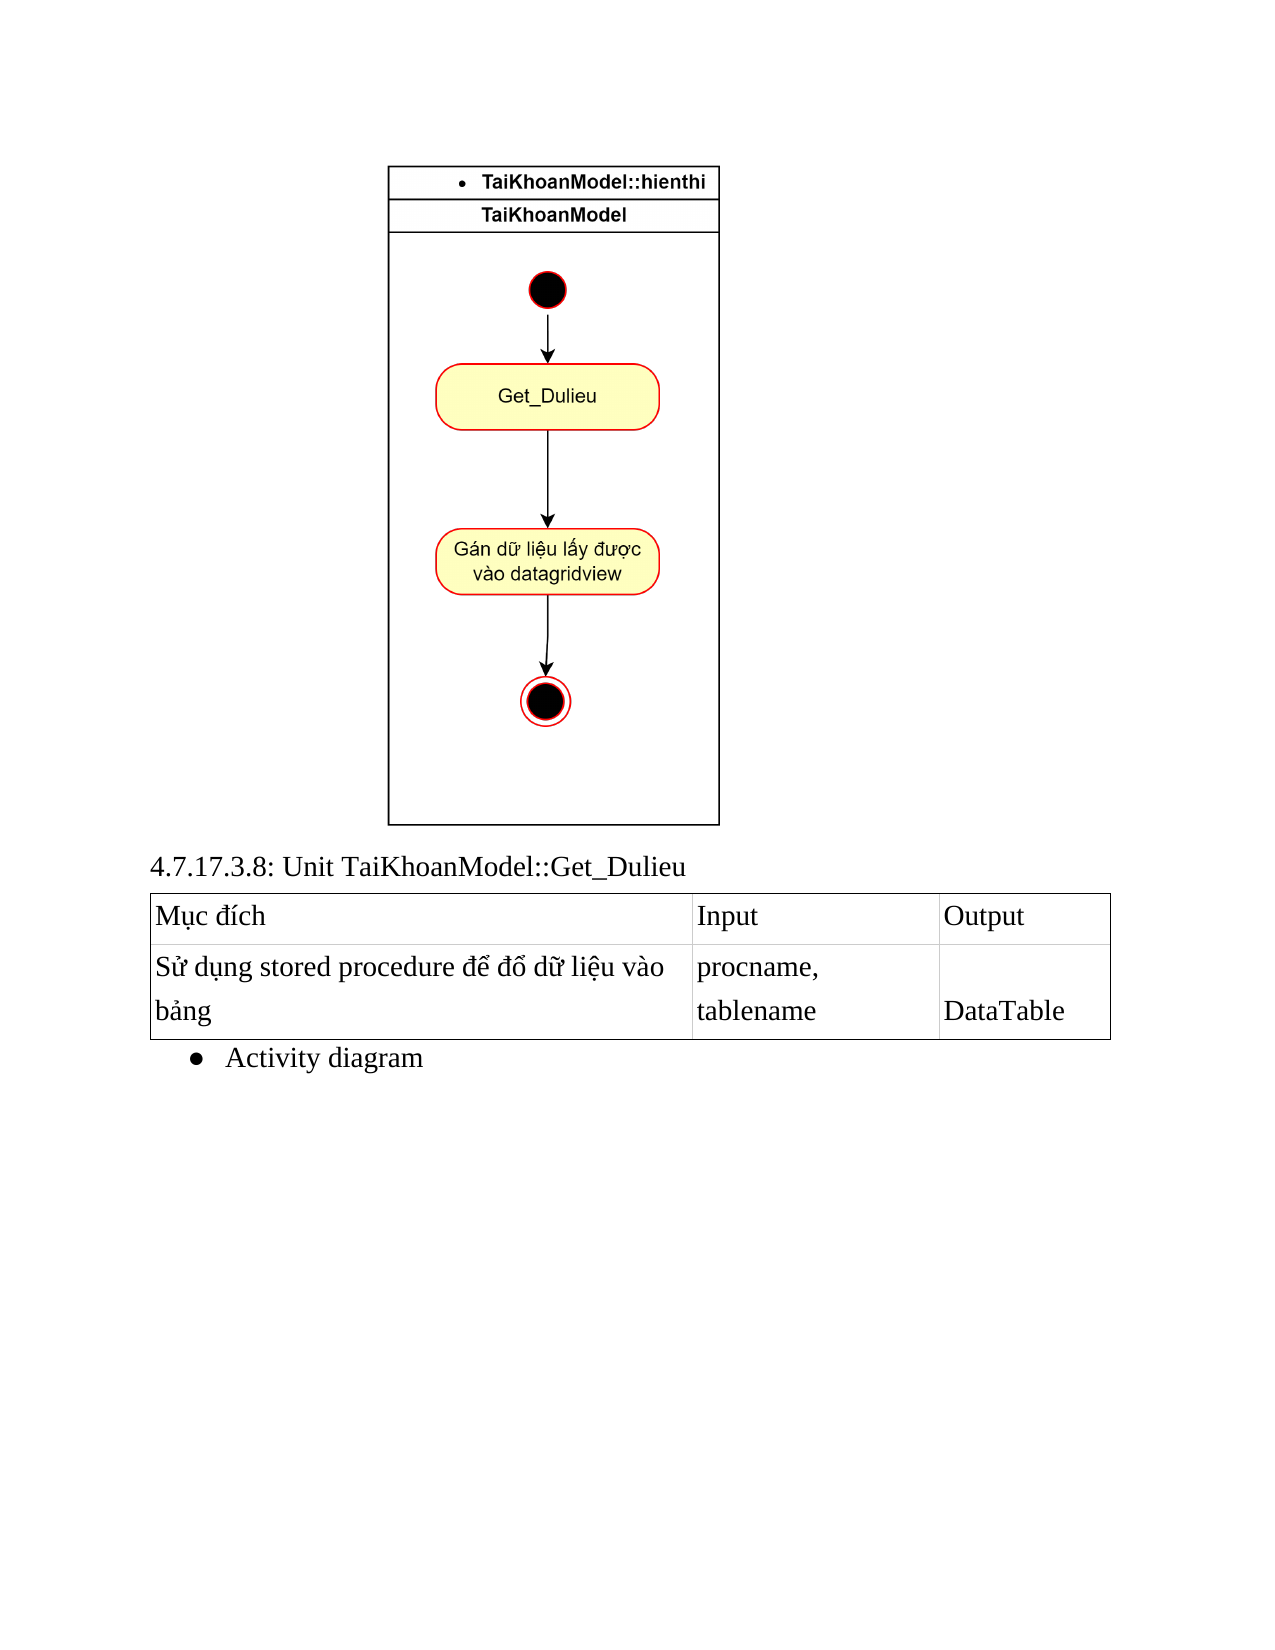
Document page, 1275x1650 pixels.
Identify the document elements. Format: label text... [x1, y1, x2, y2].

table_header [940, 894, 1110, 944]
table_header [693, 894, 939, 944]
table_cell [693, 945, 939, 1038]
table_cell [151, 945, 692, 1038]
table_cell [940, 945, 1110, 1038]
picture [371, 150, 738, 842]
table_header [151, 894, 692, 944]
list Activity diagram [187, 1040, 1125, 1073]
subtitle 4.7.17.3.8: Unit TaiKhoanModel::Get_Dulieu [150, 849, 1125, 883]
